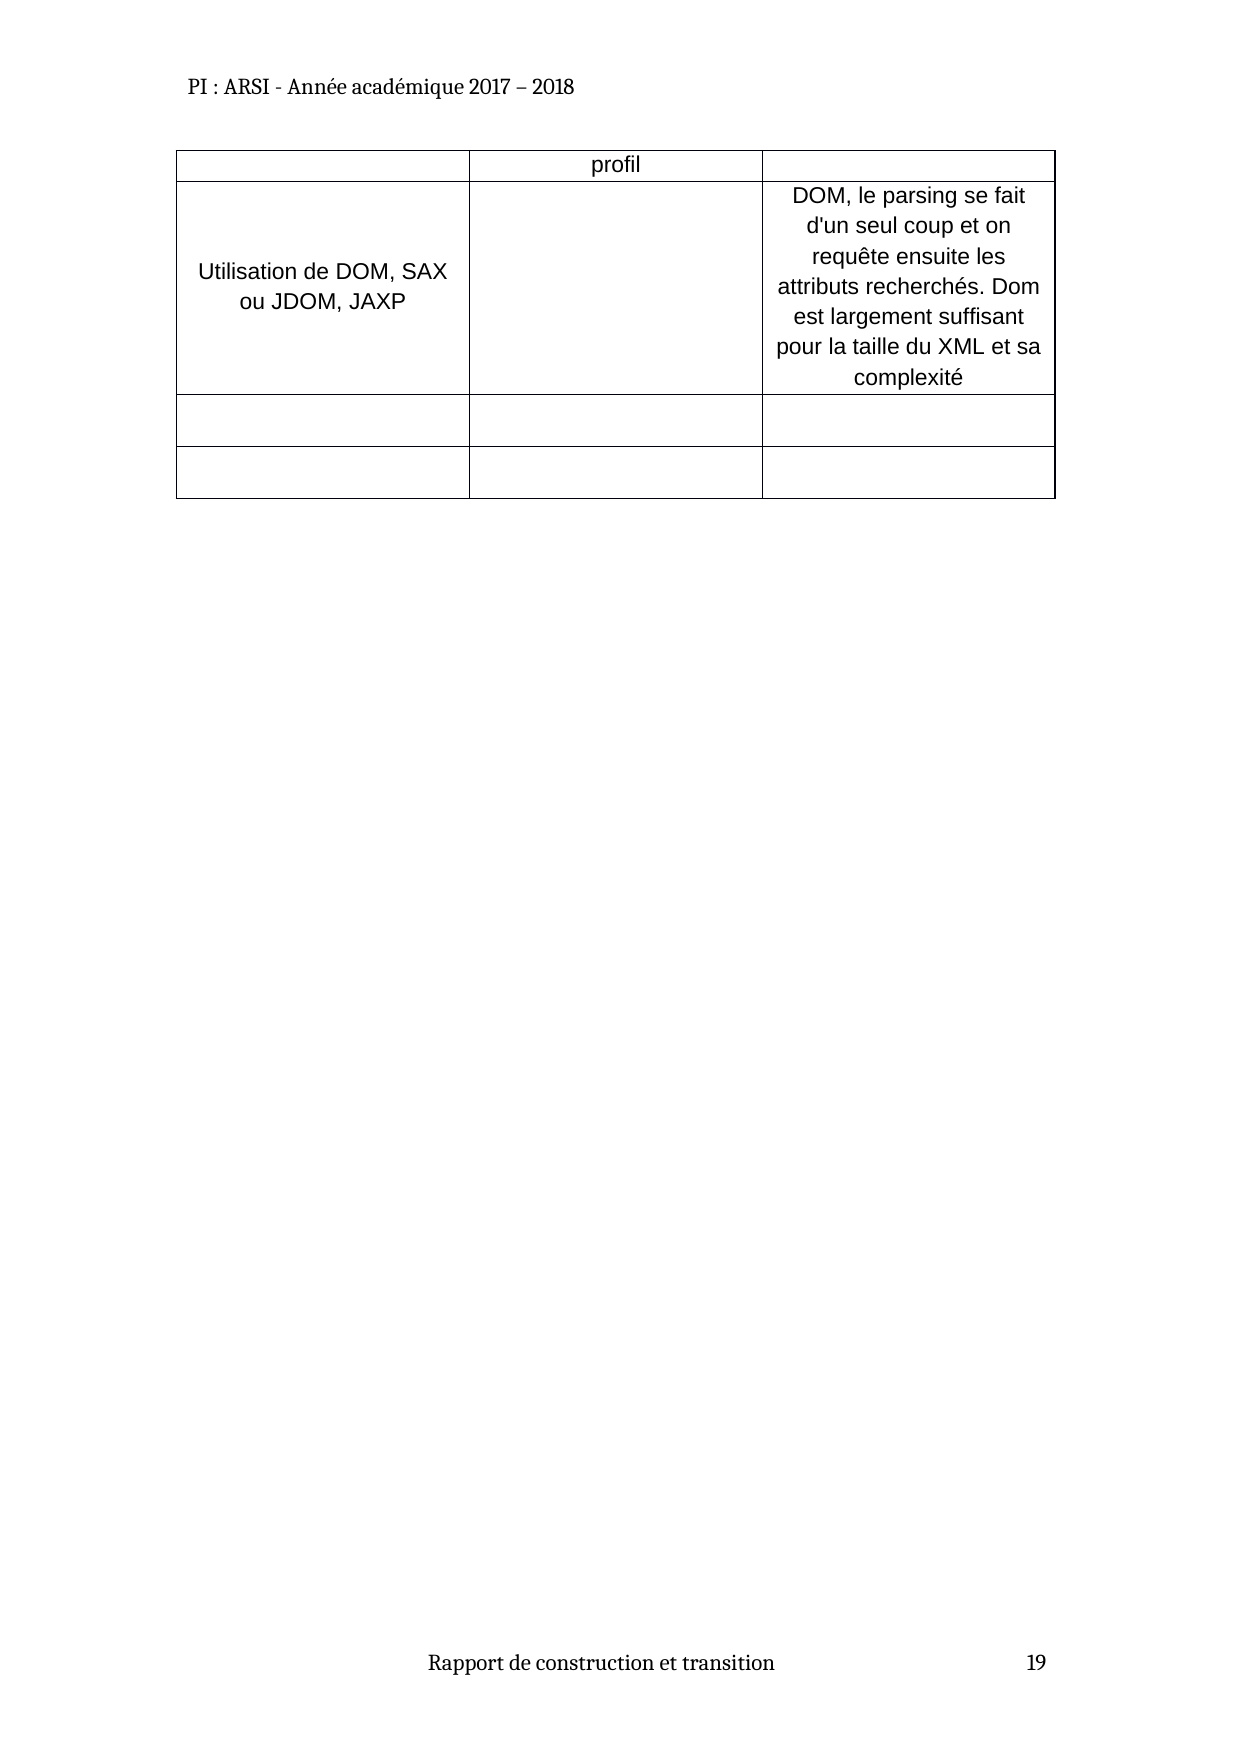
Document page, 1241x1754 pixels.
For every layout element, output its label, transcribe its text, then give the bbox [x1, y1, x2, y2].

table_cell [177, 395, 469, 446]
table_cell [470, 151, 762, 181]
table_cell [763, 151, 1054, 181]
table_cell DOM, le parsing se fait d'un seul coup et on requête ensuite les attributs recherchés. Dom est largement suffisant pour la taille du XML et sa complexité [763, 182, 1054, 394]
table_cell [763, 395, 1054, 446]
table_cell [470, 395, 762, 446]
table_cell [763, 447, 1054, 498]
table_cell Utilisation de DOM, SAX ou JDOM, JAXP [177, 182, 469, 394]
table_cell [470, 182, 762, 394]
table_cell [470, 447, 762, 498]
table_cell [177, 151, 469, 181]
table_cell [177, 447, 469, 498]
